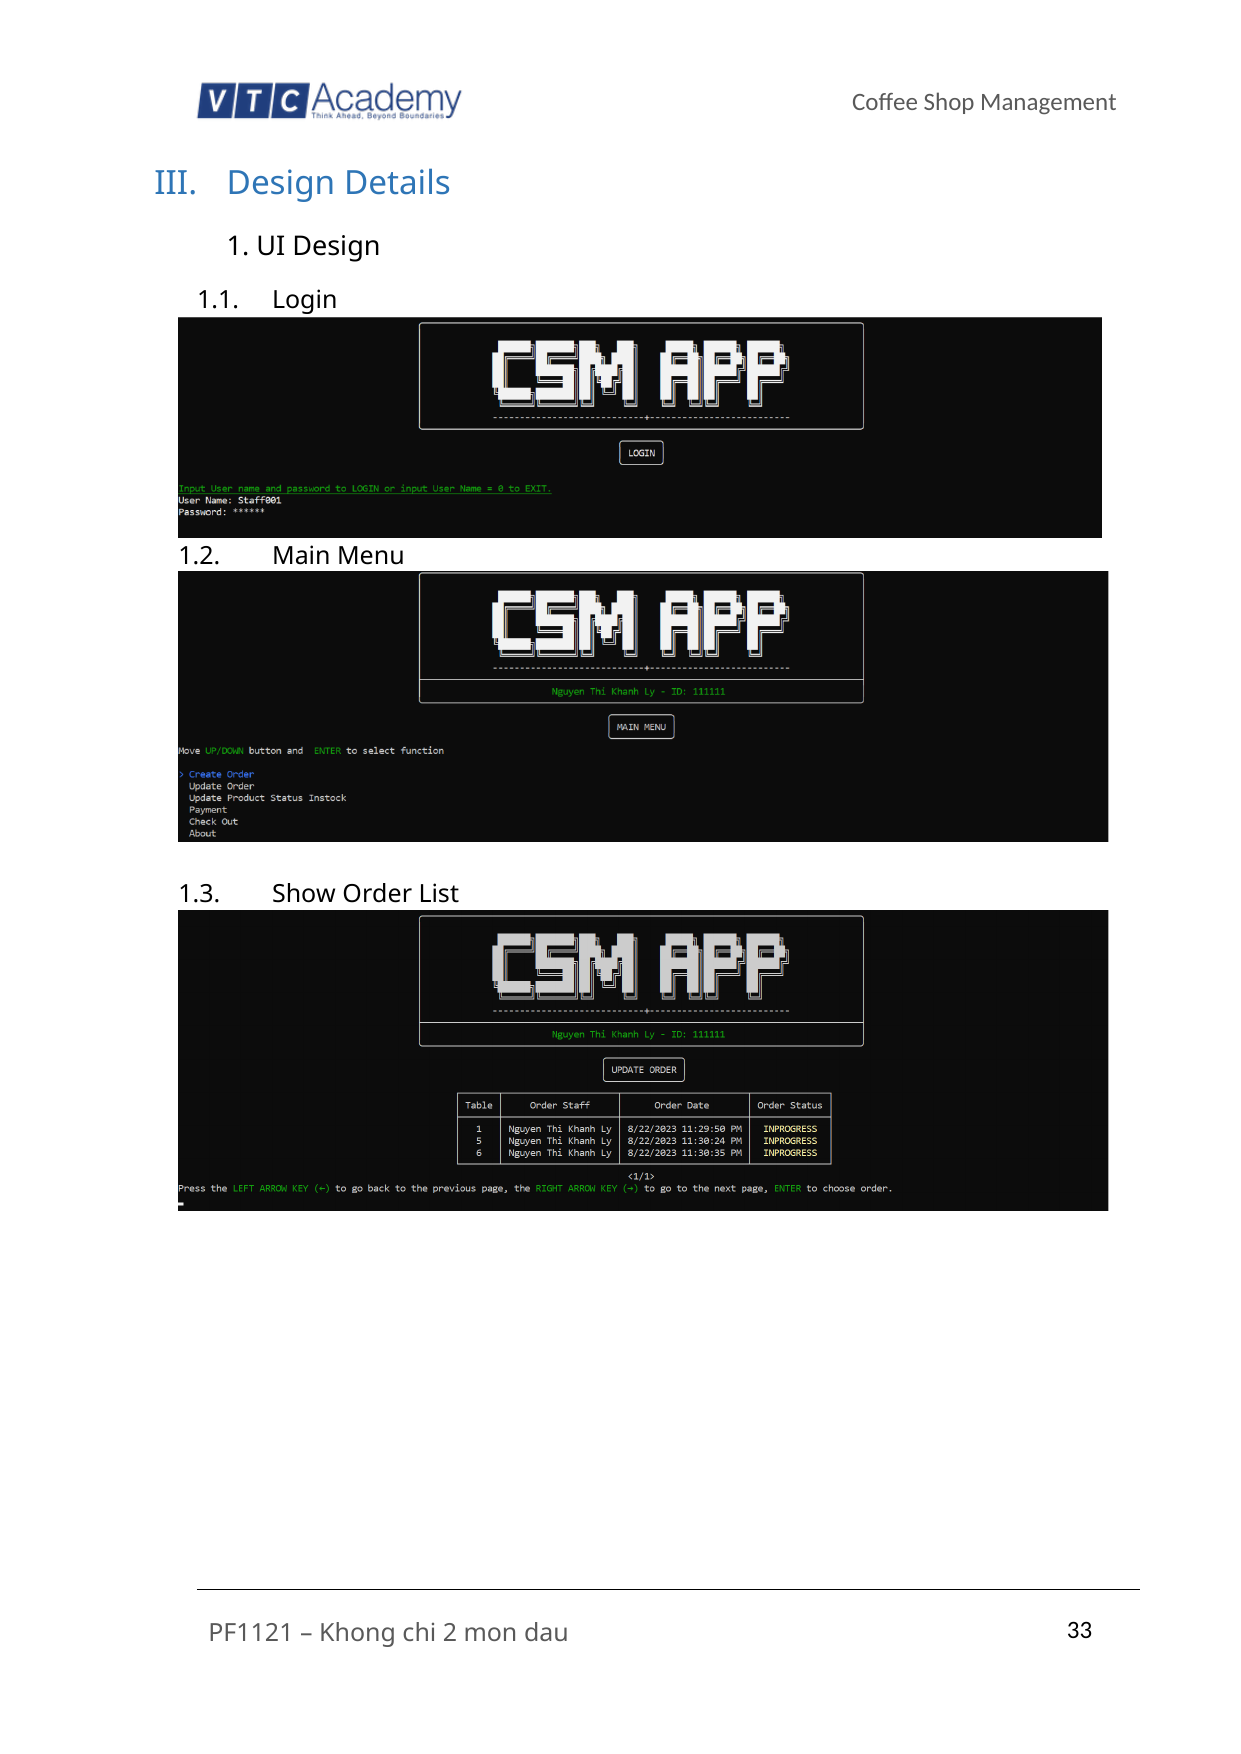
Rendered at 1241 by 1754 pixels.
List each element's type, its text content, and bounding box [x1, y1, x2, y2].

subtitle Design Details [197, 159, 1122, 204]
picture [178, 571, 1109, 842]
list UI Design [226, 227, 1122, 264]
picture [178, 316, 1102, 538]
list Login [178, 282, 1079, 316]
picture [188, 75, 471, 128]
picture [178, 910, 1109, 1211]
